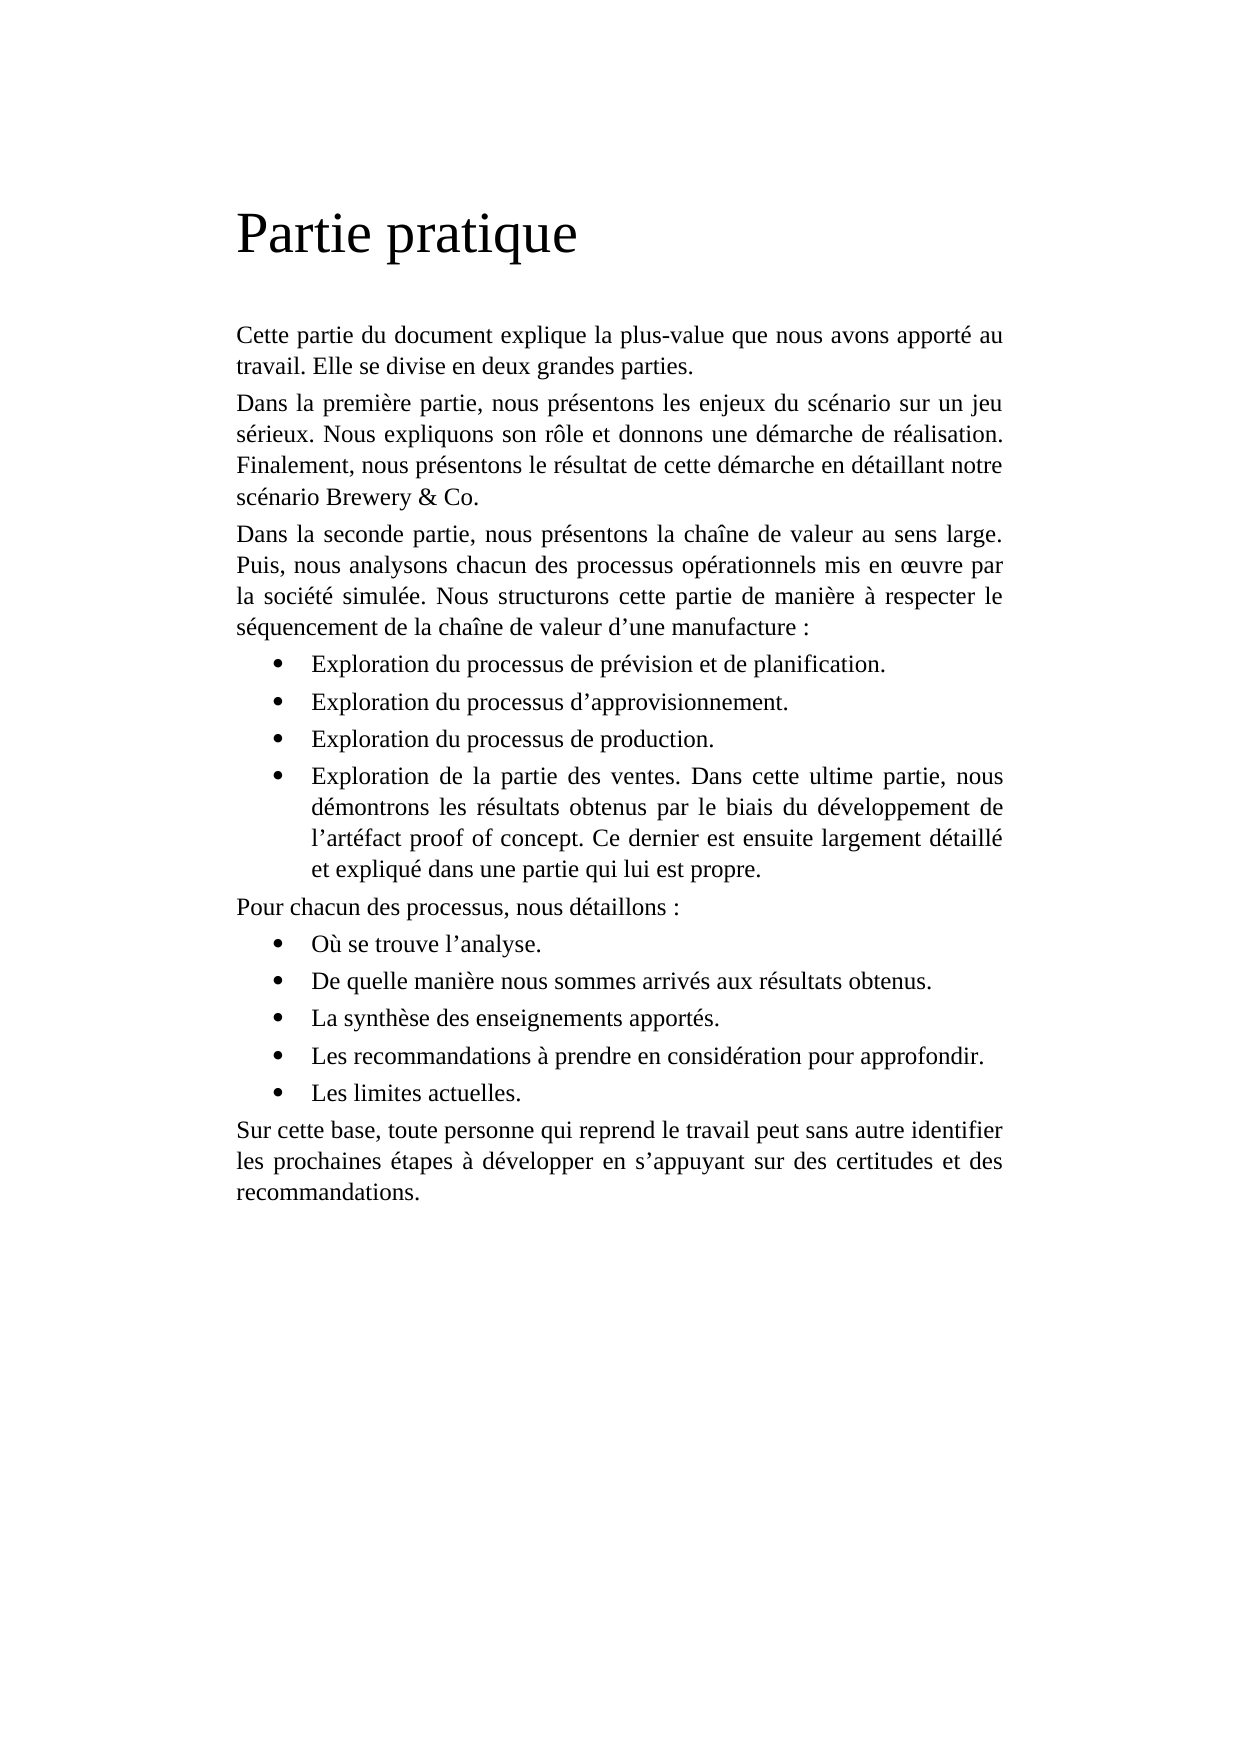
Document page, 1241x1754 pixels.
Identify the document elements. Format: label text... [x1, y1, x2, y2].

list Les recommandations à prendre en considération pour approfondir. [274, 1041, 1004, 1069]
list Exploration du processus de prévision et de planification. [274, 649, 1004, 678]
list Où se trouve l’analyse. [274, 929, 1004, 958]
text Pour chacun des processus, nous détaillons : [236, 892, 1004, 920]
list De quelle manière nous sommes arrivés aux résultats obtenus. [274, 966, 1004, 995]
text Dans la seconde partie, nous présentons la chaîne de valeur au sens large. Puis, nous analysons chacun des processus opérationnels mis en œuvre par la société simulée. Nous structurons cette partie de manière à respecter le séquencement de la chaîne de valeur d’une manufacture : [236, 519, 1004, 641]
list La synthèse des enseignements apportés. [274, 1003, 1004, 1032]
text Dans la première partie, nous présentons les enjeux du scénario sur un jeu sérieux. Nous expliquons son rôle et donnons une démarche de réalisation. Finalement, nous présentons le résultat de cette démarche en détaillant notre scénario Brewery & Co. [236, 388, 1004, 510]
list Les limites actuelles. [274, 1078, 1004, 1107]
list Exploration du processus de production. [274, 724, 1004, 753]
list Exploration de la partie des ventes. Dans cette ultime partie, nous démontrons les résultats obtenus par le biais du développement de l’artéfact proof of concept. Ce dernier est ensuite largement détaillé et expliqué dans une partie qui lui est propre. [274, 761, 1004, 883]
text Sur cette base, toute personne qui reprend le travail peut sans autre identifier les prochaines étapes à développer en s’appuyant sur des certitudes et des recommandations. [236, 1115, 1004, 1206]
text Cette partie du document explique la plus-value que nous avons apporté au travail. Elle se divise en deux grandes parties. [236, 320, 1004, 380]
list Exploration du processus d’approvisionnement. [274, 687, 1004, 715]
text Partie pratique [236, 198, 1004, 265]
